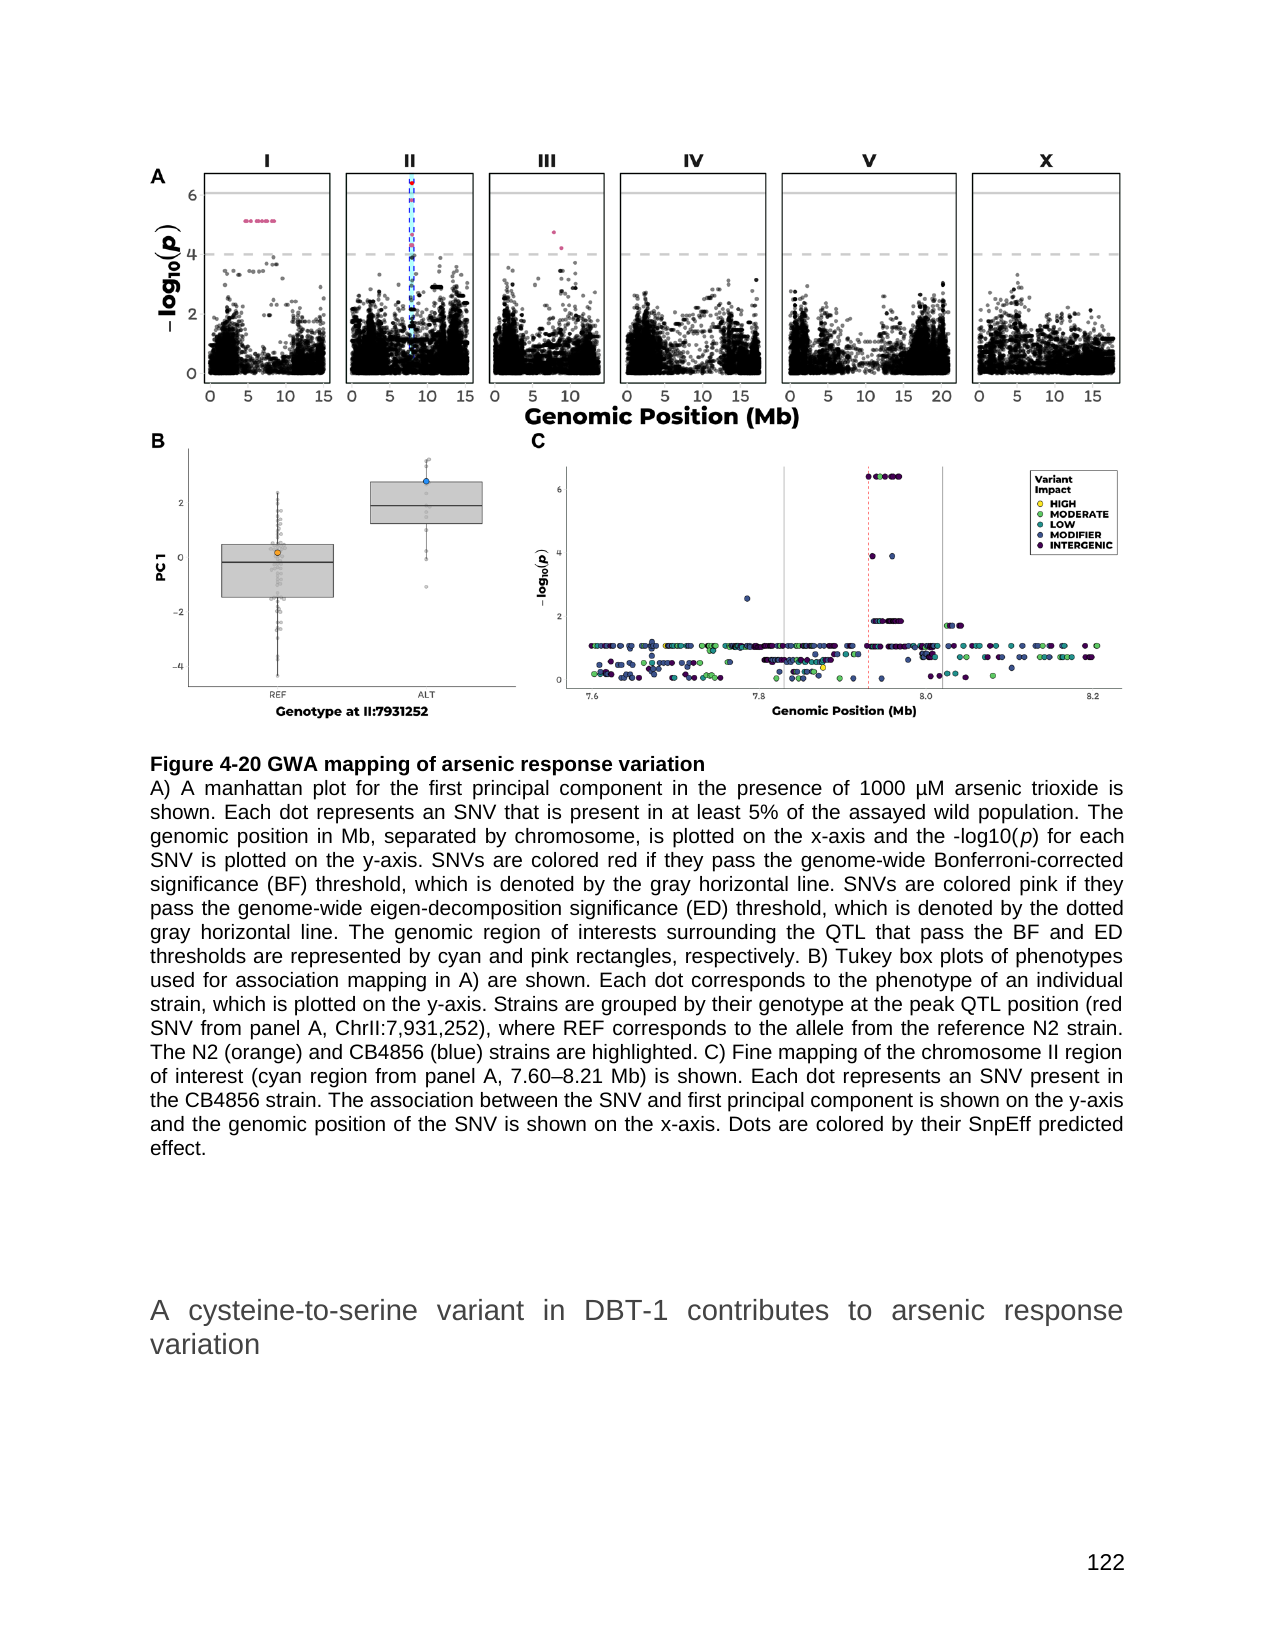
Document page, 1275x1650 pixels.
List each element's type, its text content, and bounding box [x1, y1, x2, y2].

subtitle A cysteine-to-serine variant in DBT-1 contributes to arsenic response variation [150, 1293, 1125, 1360]
picture [150, 150, 1125, 721]
text A) A manhattan plot for the first principal component in the presence of 1000 µM arsenic trioxide is shown. Each dot represents an SNV that is present in at least 5% of the assayed wild population. The genomic position in Mb, separated by chromosome, is plotted on the x-axis and the -log10(p) for each SNV is plotted on the y-axis. SNVs are colored red if they pass the genome-wide Bonferroni-corrected significance (BF) threshold, which is denoted by the gray horizontal line. SNVs are colored pink if they pass the genome-wide eigen-decomposition significance (ED) threshold, which is denoted by the dotted gray horizontal line. The genomic region of interests surrounding the QTL that pass the BF and ED thresholds are represented by cyan and pink rectangles, respectively. B) Tukey box plots of phenotypes used for association mapping in A) are shown. Each dot corresponds to the phenotype of an individual strain, which is plotted on the y-axis. Strains are grouped by their genotype at the peak QTL position (red SNV from panel A, ChrII:7,931,252), where REF corresponds to the allele from the reference N2 strain. The N2 (orange) and CB4856 (blue) strains are highlighted. C) Fine mapping of the chromosome II region of interest (cyan region from panel A, 7.60–8.21 Mb) is shown. Each dot represents an SNV present in the CB4856 strain. The association between the SNV and first principal component is shown on the y-axis and the genomic position of the SNV is shown on the x-axis. Dots are colored by their SnpEff predicted effect. [150, 776, 1125, 1159]
